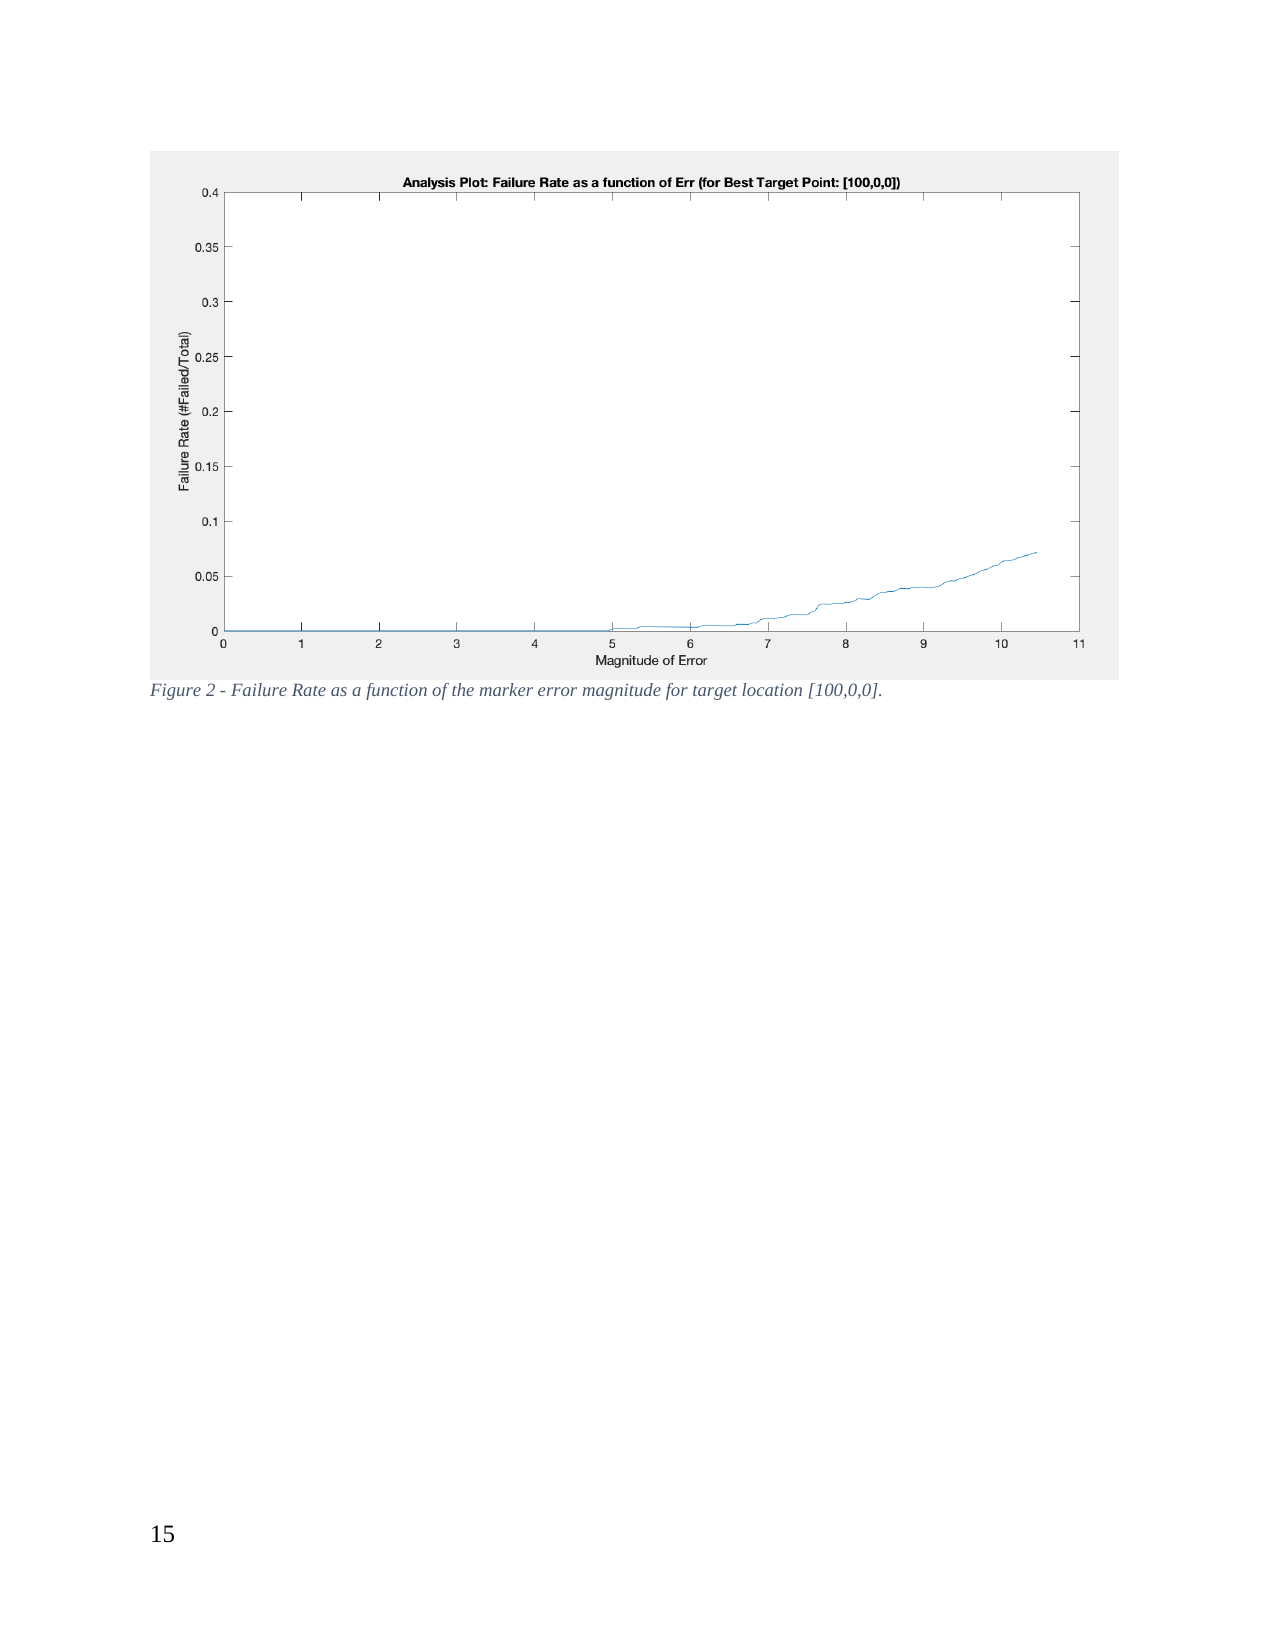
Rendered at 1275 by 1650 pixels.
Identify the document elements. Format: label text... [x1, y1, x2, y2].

text Figure 2 - Failure Rate as a function of the marker error magnitude for target location [100,0,0]. [150, 679, 1125, 701]
picture [150, 150, 1120, 680]
